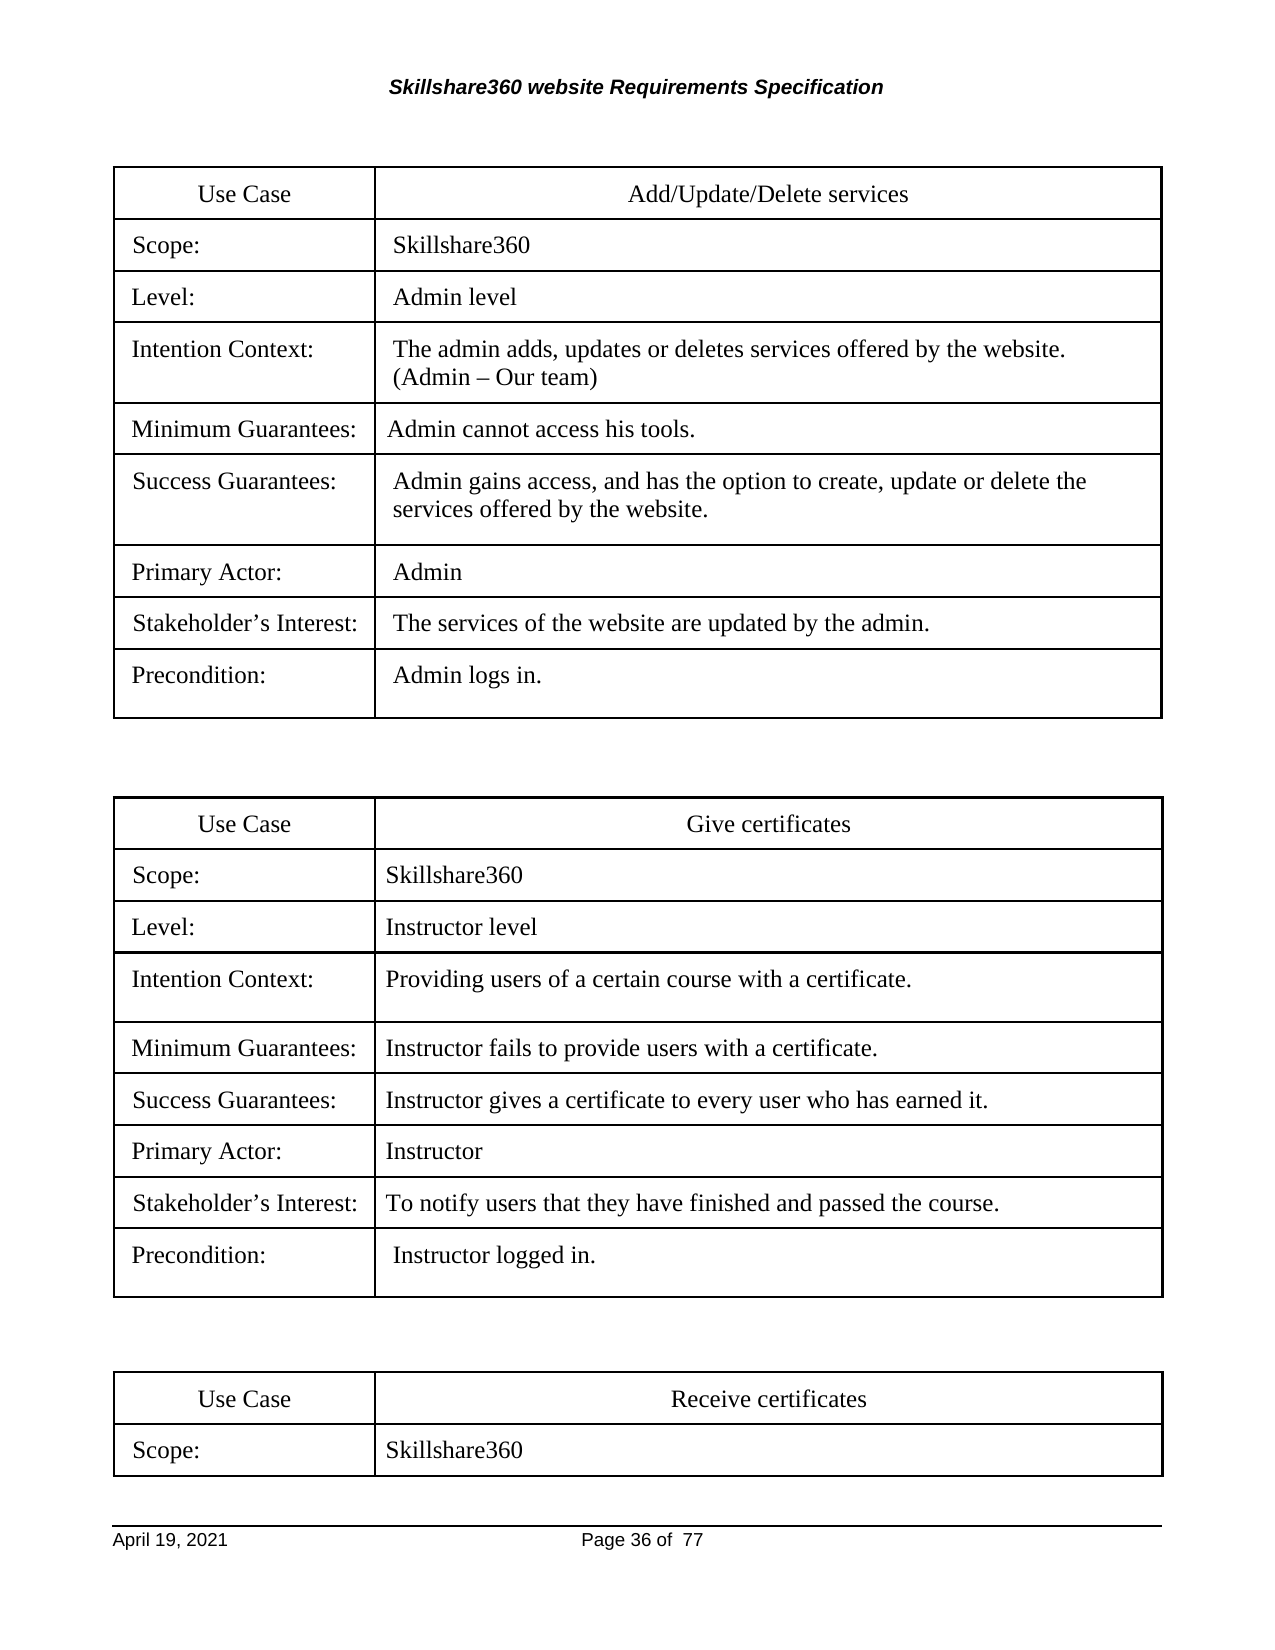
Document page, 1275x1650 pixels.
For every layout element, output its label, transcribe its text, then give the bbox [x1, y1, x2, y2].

table_header Use Case [115, 168, 374, 218]
table_cell Success Guarantees: [115, 1074, 374, 1124]
table_cell Intention Context: [115, 954, 374, 1021]
table_cell Admin cannot access his tools. [376, 404, 1160, 453]
table_header Use Case [115, 1373, 374, 1423]
table_cell Stakeholder’s Interest: [115, 598, 374, 648]
table_cell Success Guarantees: [115, 455, 374, 544]
table_cell To notify users that they have finished and passed the course. [376, 1178, 1161, 1227]
table_cell Primary Actor: [115, 546, 374, 596]
table_header Give certificates [376, 799, 1161, 848]
table_cell Primary Actor: [115, 1126, 374, 1176]
table_cell Minimum Guarantees: [115, 1023, 374, 1072]
table_cell The services of the website are updated by the admin. [376, 598, 1160, 648]
table_header Use Case [115, 799, 374, 848]
table_cell Stakeholder’s Interest: [115, 1178, 374, 1227]
table_cell Instructor level [376, 902, 1161, 951]
table_header Add/Update/Delete services [376, 168, 1160, 218]
table_cell Minimum Guarantees: [115, 404, 374, 453]
table_cell Instructor logged in. [376, 1229, 1161, 1296]
table_cell Providing users of a certain course with a certificate. [376, 954, 1161, 1021]
table_cell Intention Context: [115, 323, 374, 402]
table_cell Skillshare360 [376, 850, 1161, 900]
table_cell Scope: [115, 850, 374, 900]
table_cell Level: [115, 272, 374, 321]
table_cell Admin level [376, 272, 1160, 321]
table_cell The admin adds, updates or deletes services offered by the website. (Admin – Our team) [376, 323, 1160, 402]
table_cell Precondition: [115, 650, 374, 717]
table_header Receive certificates [376, 1373, 1161, 1423]
table_cell Instructor gives a certificate to every user who has earned it. [376, 1074, 1161, 1124]
table_cell Admin gains access, and has the option to create, update or delete the services offered by the website. [376, 455, 1160, 544]
table_cell Instructor [376, 1126, 1161, 1176]
table_cell Level: [115, 902, 374, 951]
table_cell Scope: [115, 220, 374, 269]
table_cell Instructor fails to provide users with a certificate. [376, 1023, 1161, 1072]
table_cell Skillshare360 [376, 220, 1160, 269]
table_cell Admin logs in. [376, 650, 1160, 717]
table_cell Scope: [115, 1425, 374, 1474]
table_cell Admin [376, 546, 1160, 596]
table_cell Skillshare360 [376, 1425, 1161, 1474]
table_cell Precondition: [115, 1229, 374, 1296]
